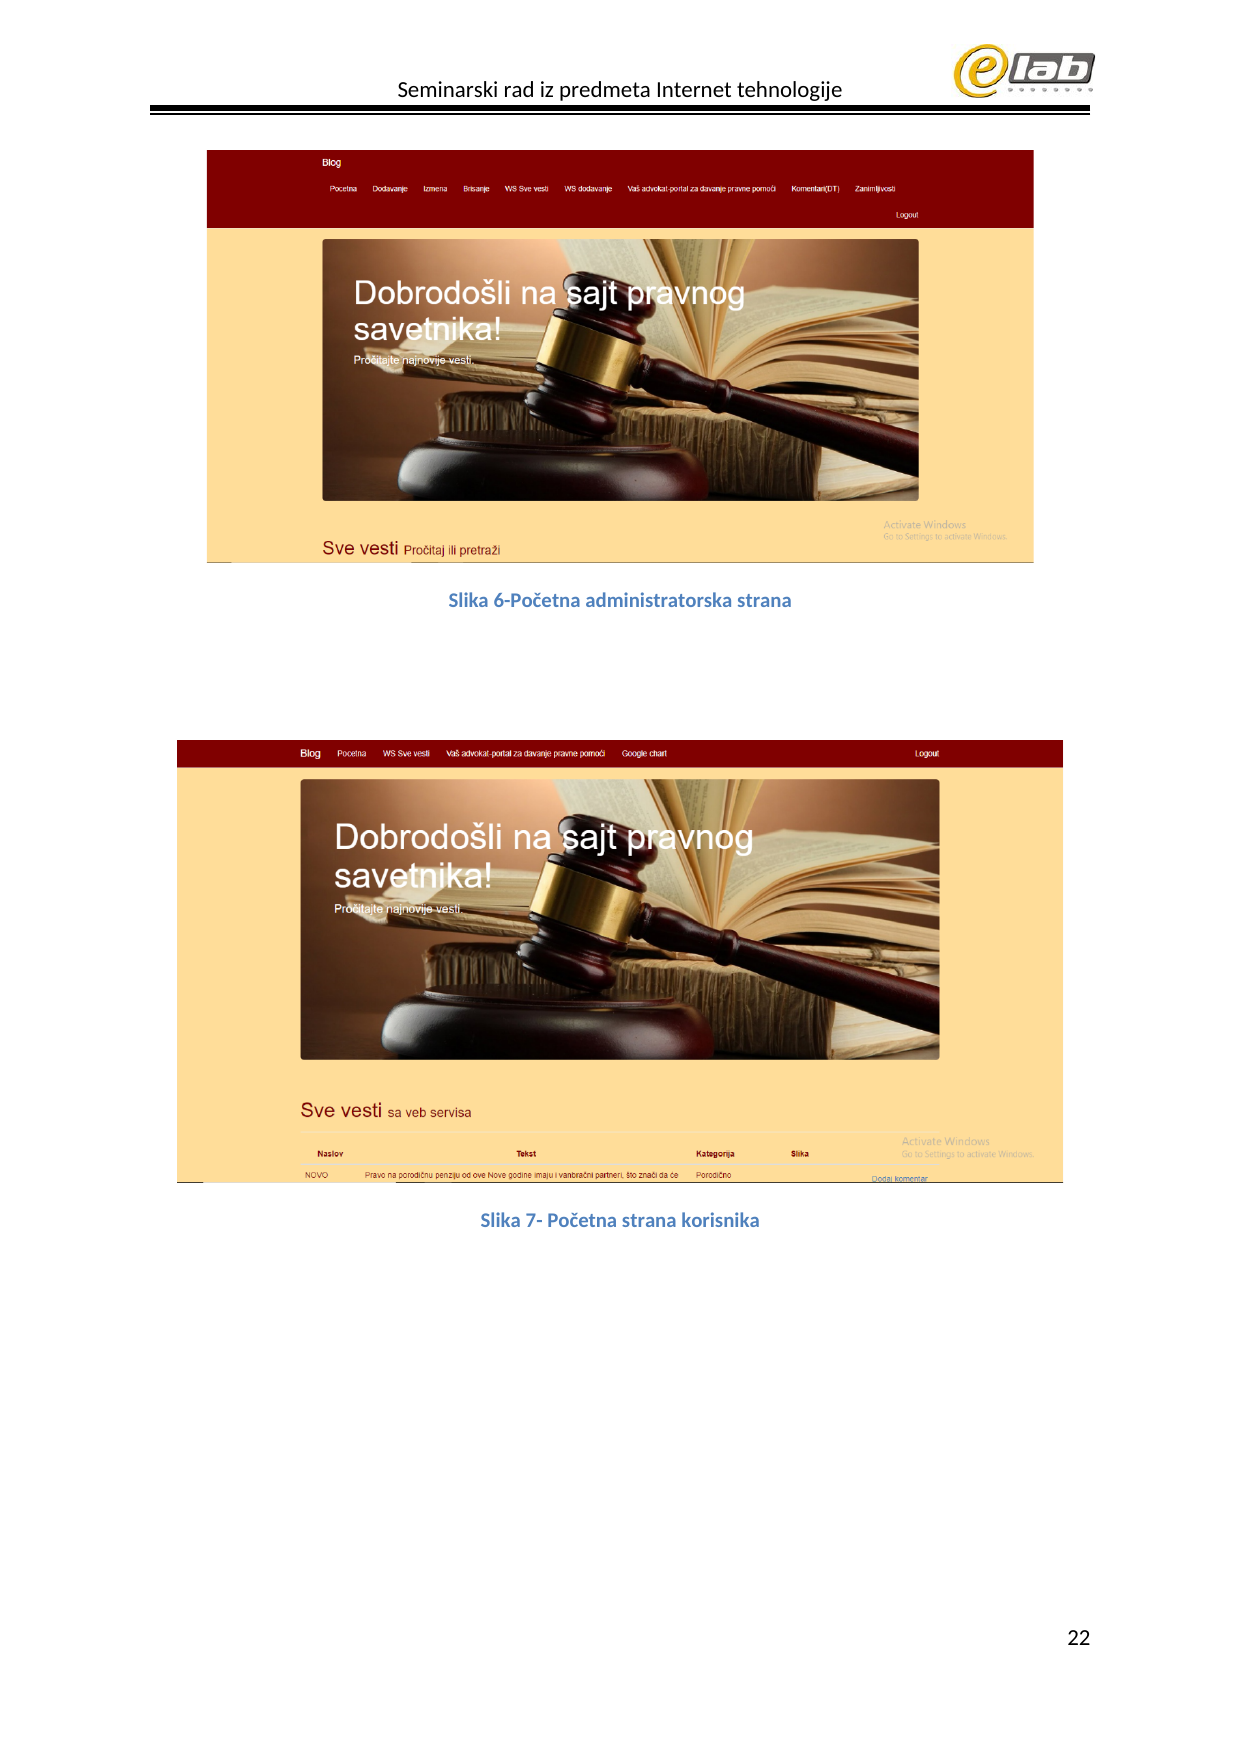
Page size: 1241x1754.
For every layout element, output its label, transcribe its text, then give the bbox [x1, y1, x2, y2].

picture [206, 150, 1034, 563]
text Slika 7- Početna strana korisnika [150, 1207, 1090, 1233]
picture [177, 740, 1064, 1183]
picture [951, 44, 1096, 98]
text Slika 6-Početna administratorska strana [150, 588, 1090, 613]
